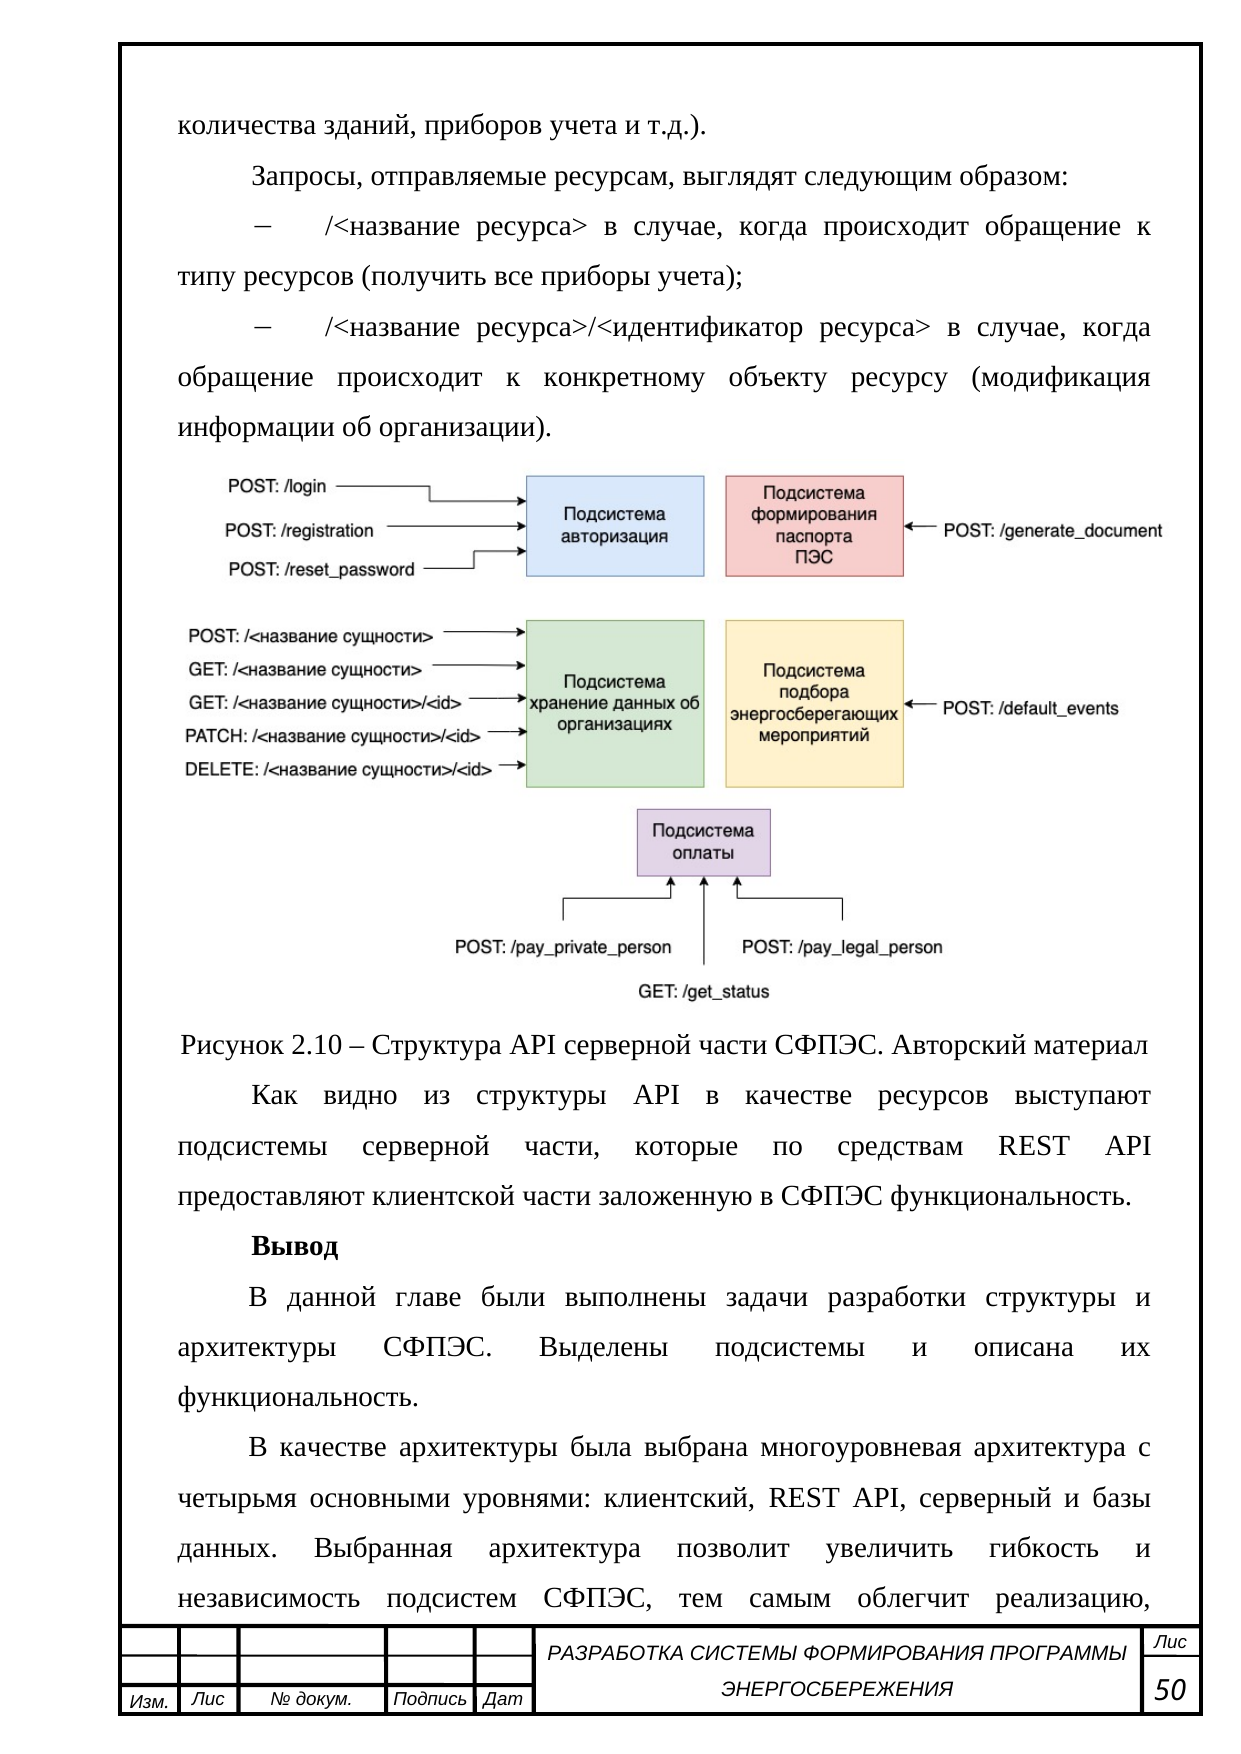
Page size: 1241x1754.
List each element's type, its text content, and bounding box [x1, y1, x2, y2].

list /<название ресурса>/<идентификатор ресурса> в случае, когда обращение происходит к конкретному объекту ресурсу (модификация информации об организации). [177, 309, 1152, 443]
text В данной главе были выполнены задачи разработки структуры и архитектуры СФПЭС. Выделены подсистемы и описана их функциональность. [177, 1279, 1152, 1413]
list /<название ресурса> в случае, когда происходит обращение к типу ресурсов (получить все приборы учета); [177, 208, 1152, 292]
list Вывод [177, 1228, 1152, 1262]
text Запросы, отправляемые ресурсам, выглядят следующим образом: [251, 158, 1152, 191]
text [177, 1429, 1152, 1614]
text Рисунок 2.10 – Структура API серверной части СФПЭС. Авторский материал [177, 1027, 1152, 1061]
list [177, 107, 1152, 141]
text Как видно из структуры API в качестве ресурсов выступают подсистемы серверной части, которые по средствам REST API предоставляют клиентской части заложенную в СФПЭС функциональность. [177, 1077, 1152, 1212]
picture [177, 459, 1170, 1011]
